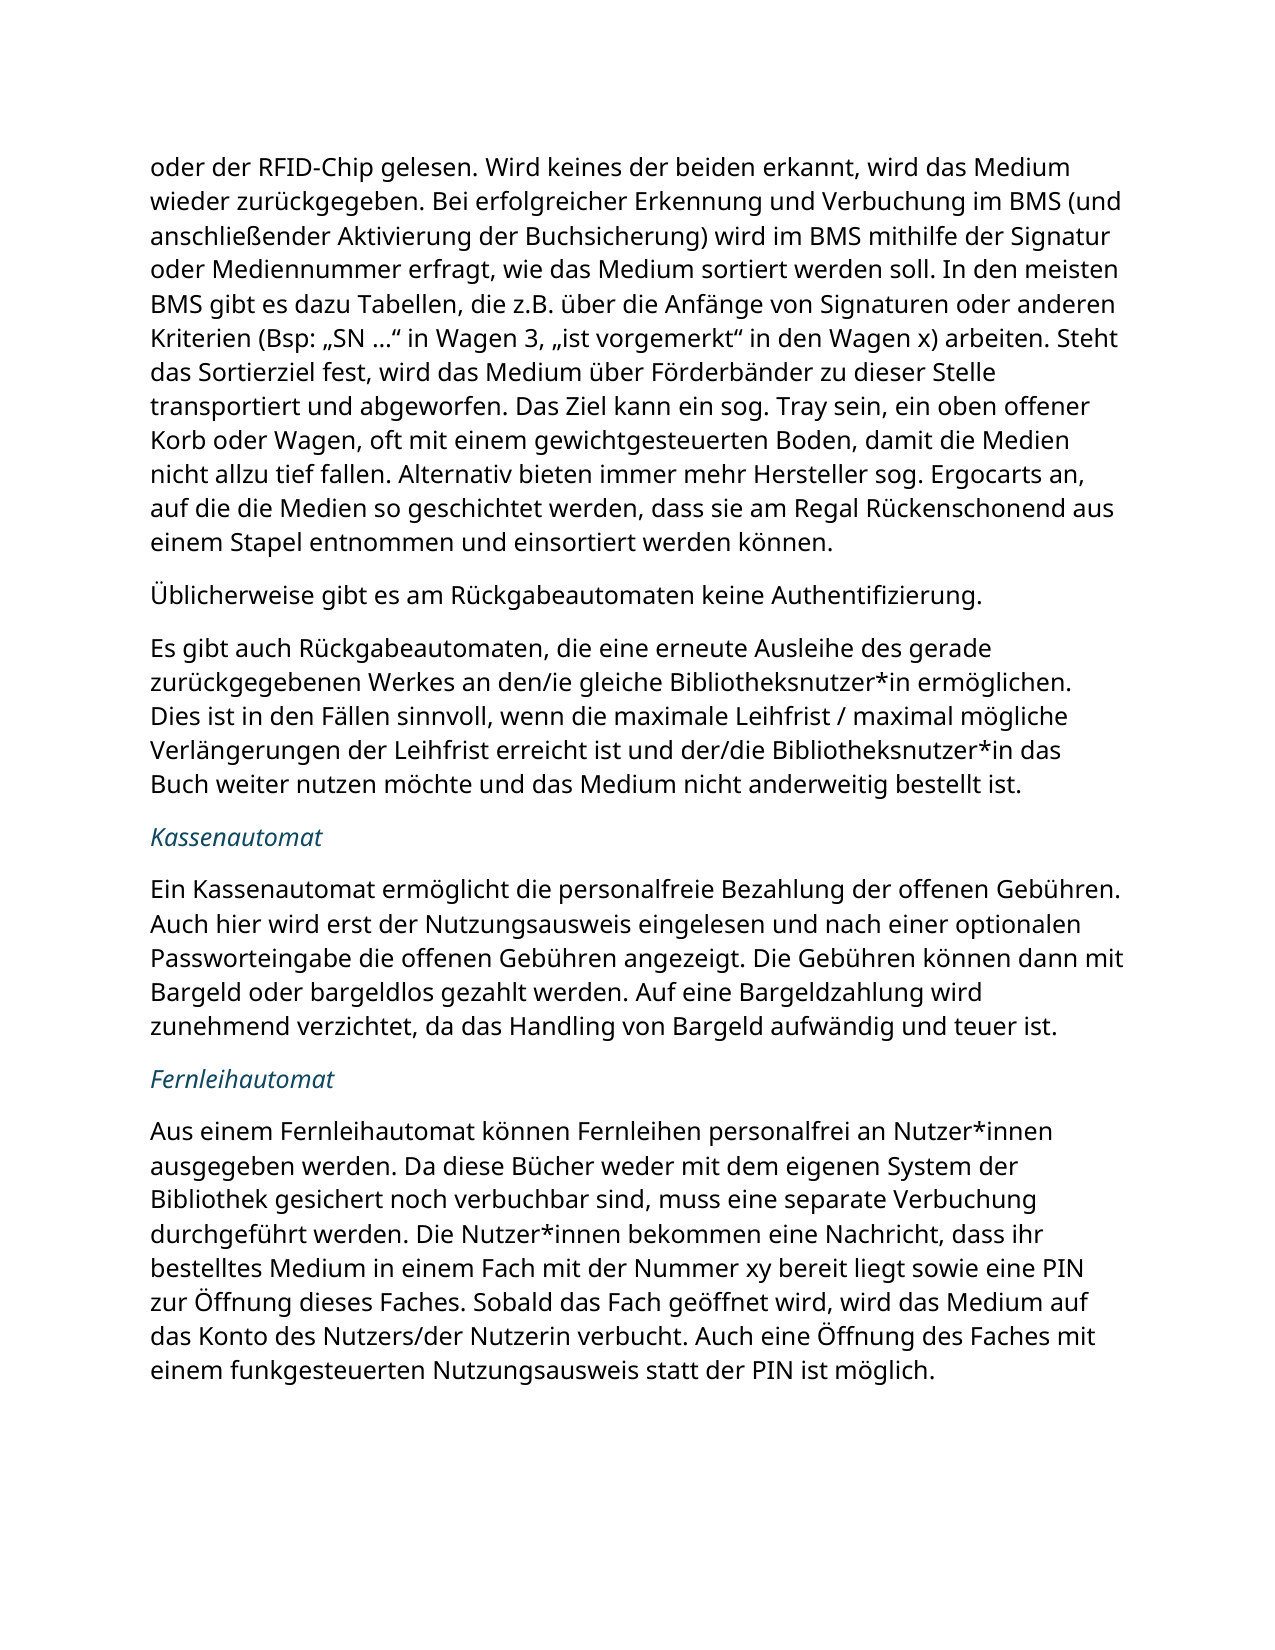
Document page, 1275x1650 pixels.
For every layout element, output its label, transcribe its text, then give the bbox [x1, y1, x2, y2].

text Es gibt auch Rückgabeautomaten, die eine erneute Ausleihe des gerade zurückgegebenen Werkes an den/ie gleiche Bibliotheksnutzer*in ermöglichen. Dies ist in den Fällen sinnvoll, wenn die maximale Leihfrist / maximal mögliche Verlängerungen der Leihfrist erreicht ist und der/die Bibliotheksnutzer*in das Buch weiter nutzen möchte und das Medium nicht anderweitig bestellt ist. [150, 630, 1125, 801]
text Aus einem Fernleihautomat können Fernleihen personalfrei an Nutzer*innen ausgegeben werden. Da diese Bücher weder mit dem eigenen System der Bibliothek gesichert noch verbuchbar sind, muss eine separate Verbuchung durchgeführt werden. Die Nutzer*innen bekommen eine Nachricht, dass ihr bestelltes Medium in einem Fach mit der Nummer xy bereit liegt sowie eine PIN zur Öffnung dieses Faches. Sobald das Fach geöffnet wird, wird das Medium auf das Konto des Nutzers/der Nutzerin verbucht. Auch eine Öffnung des Faches mit einem funkgesteuerten Nutzungsausweis statt der PIN ist möglich. [150, 1114, 1125, 1387]
subtitle Kassenautomat [150, 819, 1125, 853]
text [150, 150, 1125, 559]
text Üblicherweise gibt es am Rückgabeautomaten keine Authentifizierung. [150, 577, 1125, 612]
text Ein Kassenautomat ermöglicht die personalfreie Bezahlung der offenen Gebühren. Auch hier wird erst der Nutzungsausweis eingelesen und nach einer optionalen Passworteingabe die offenen Gebühren angezeigt. Die Gebühren können dann mit Bargeld oder bargeldlos gezahlt werden. Auf eine Bargeldzahlung wird zunehmend verzichtet, da das Handling von Bargeld aufwändig und teuer ist. [150, 872, 1125, 1042]
subtitle Fernleihautomat [150, 1061, 1125, 1095]
